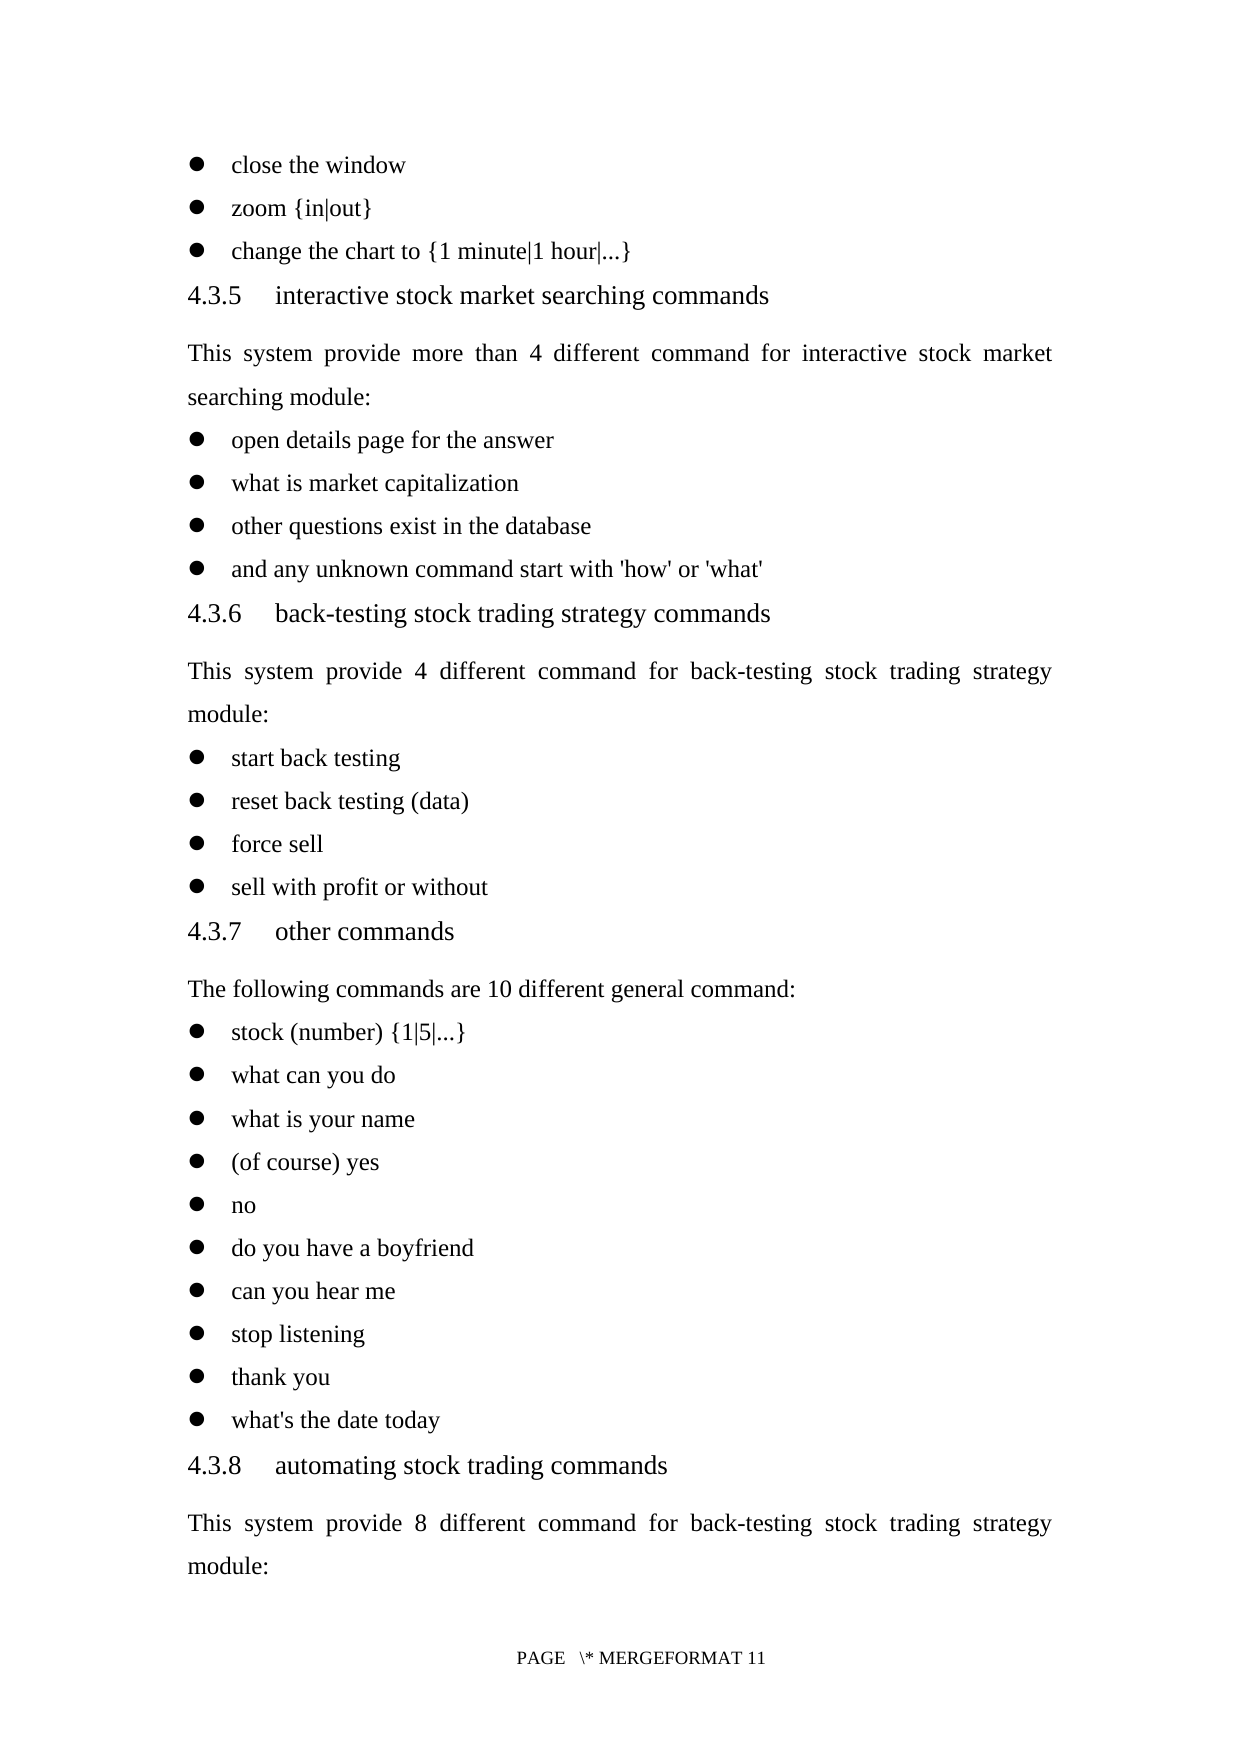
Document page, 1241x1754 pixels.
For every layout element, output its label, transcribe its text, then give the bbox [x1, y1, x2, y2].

list start back testing [187, 743, 1053, 771]
list stop listening [187, 1319, 1053, 1348]
text This system provide more than 4 different command for interactive stock market searching module: [187, 338, 1053, 410]
list sell with profit or without [187, 872, 1053, 901]
list can you hear me [187, 1276, 1053, 1305]
list other questions exist in the database [187, 511, 1053, 540]
list what can you do [187, 1061, 1053, 1089]
list change the chart to {1 minute|1 hour|...} [187, 236, 1053, 265]
list what's the date today [187, 1406, 1053, 1434]
list what is market capitalization [187, 468, 1053, 497]
subtitle automating stock trading commands [187, 1449, 1053, 1480]
text This system provide 8 different command for back-testing stock trading strategy module: [187, 1508, 1053, 1580]
list thank you [187, 1362, 1053, 1391]
list and any unknown command start with 'how' or 'what' [187, 554, 1053, 583]
list what is your name [187, 1104, 1053, 1132]
list do you have a boyfriend [187, 1233, 1053, 1262]
subtitle back-testing stock trading strategy commands [187, 597, 1053, 628]
list (of course) yes [187, 1147, 1053, 1176]
list close the window [187, 150, 1053, 179]
list stock (number) {1|5|...} [187, 1017, 1053, 1046]
list no [187, 1190, 1053, 1219]
list zoom {in|out} [187, 193, 1053, 222]
subtitle interactive stock market searching commands [187, 279, 1053, 311]
list open details page for the answer [187, 425, 1053, 453]
list reset back testing (data) [187, 786, 1053, 814]
text The following commands are 10 different general command: [187, 974, 1053, 1003]
subtitle other commands [187, 915, 1053, 946]
text This system provide 4 different command for back-testing stock trading strategy module: [187, 656, 1053, 728]
list force sell [187, 829, 1053, 858]
